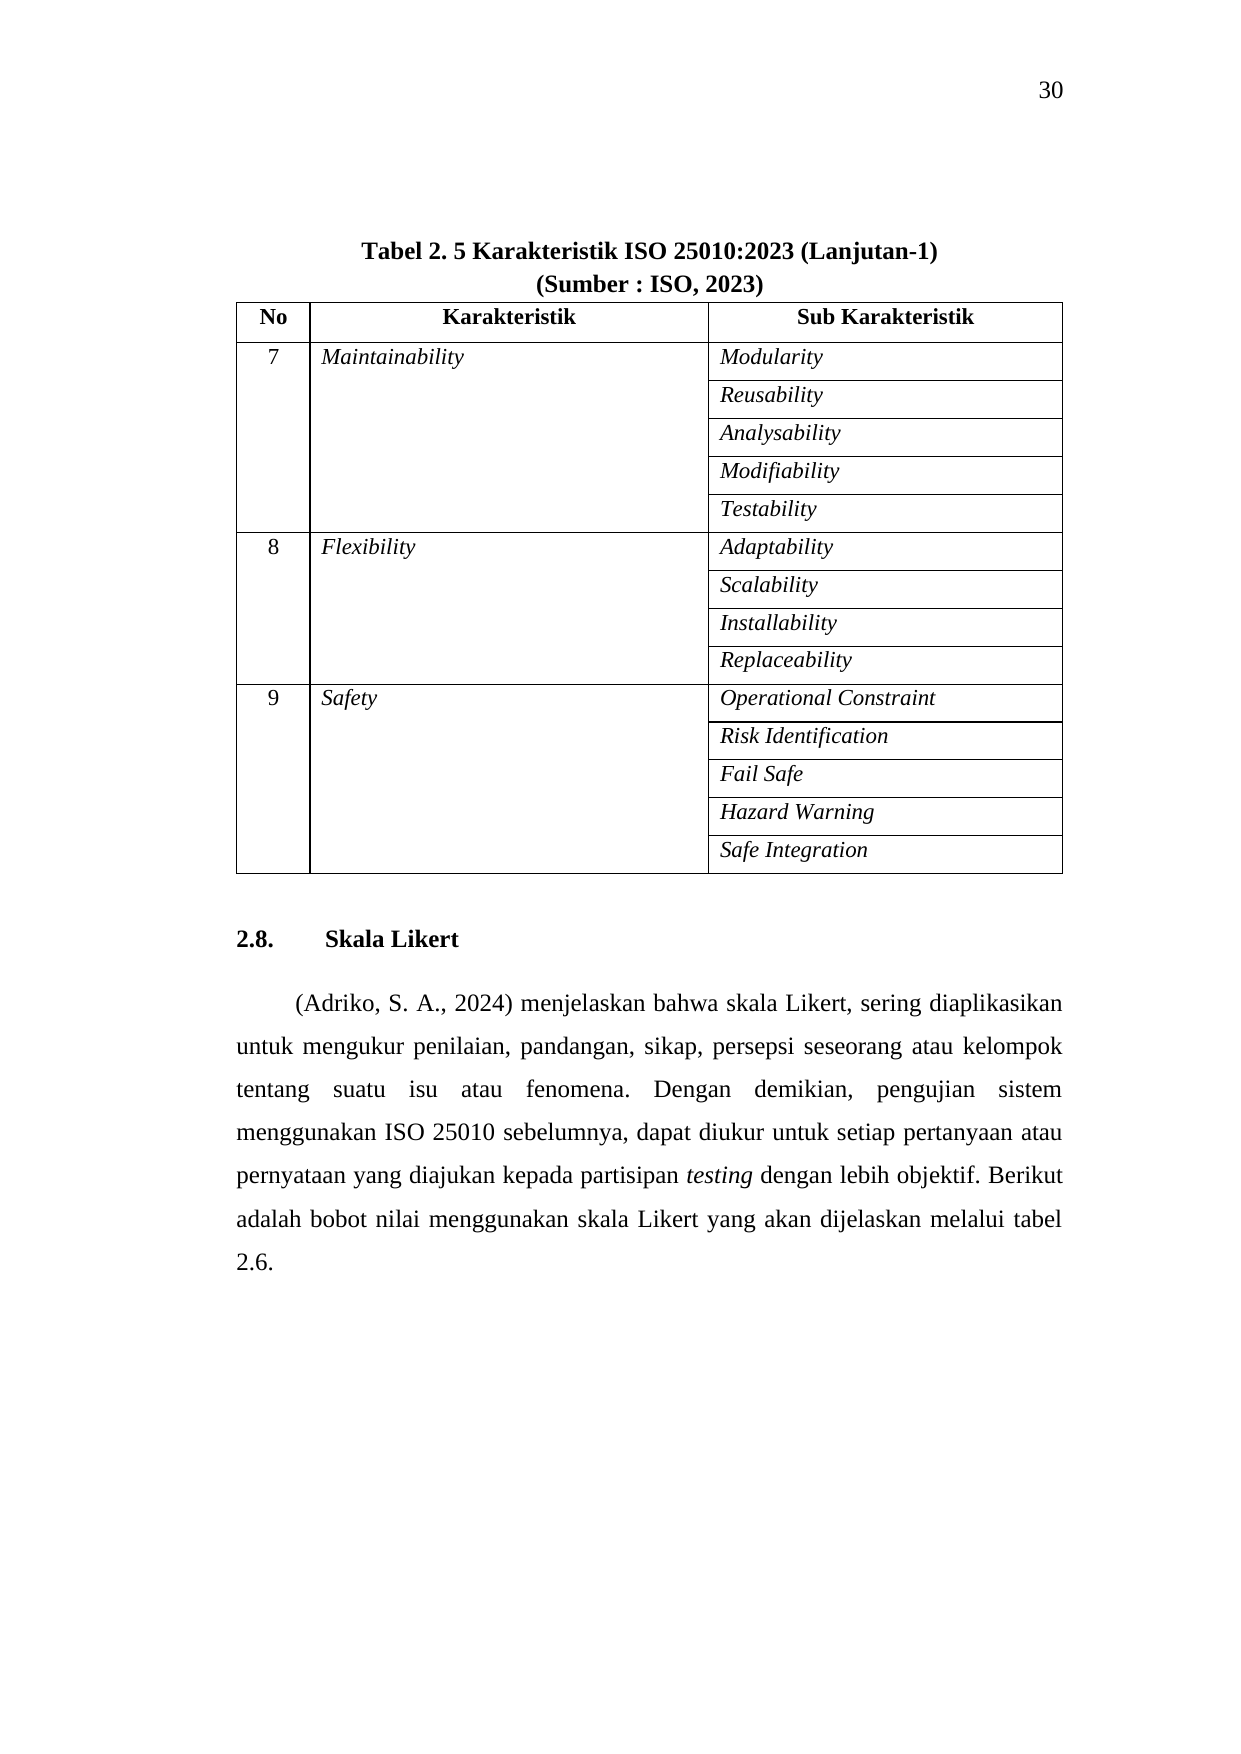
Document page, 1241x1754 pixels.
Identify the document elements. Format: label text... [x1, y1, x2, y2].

table_cell Safety [311, 685, 708, 873]
table_cell Replaceability [709, 647, 1062, 683]
table_cell Flexibility [311, 533, 708, 683]
table_cell Risk Identification [709, 723, 1062, 759]
table_cell Fail Safe [709, 760, 1062, 797]
text (Adriko, S. A., 2024) menjelaskan bahwa skala Likert, sering diaplikasikan untuk mengukur penilaian, pandangan, sikap, persepsi seseorang atau kelompok tentang suatu isu atau fenomena. Dengan demikian, pengujian sistem menggunakan ISO 25010 sebelumnya, dapat diukur untuk setiap pertanyaan atau pernyataan yang diajukan kepada partisipan testing dengan lebih objektif. Berikut adalah bobot nilai menggunakan skala Likert yang akan dijelaskan melalui tabel 2.6. [236, 988, 1063, 1276]
text (Sumber : ISO, 2023) [236, 269, 1063, 298]
text Tabel 2. 5 Karakteristik ISO 25010:2023 (Lanjutan-1) [236, 236, 1063, 265]
table_header Karakteristik [311, 303, 708, 342]
table_cell Modularity [709, 343, 1062, 380]
table_cell Reusability [709, 381, 1062, 418]
table_cell Operational Constraint [709, 685, 1062, 721]
table_cell Maintainability [311, 343, 708, 532]
table_cell 8 [237, 533, 309, 683]
table_header Sub Karakteristik [709, 303, 1062, 342]
table_header No [237, 303, 309, 342]
table_cell Scalability [709, 571, 1062, 608]
table_cell Analysability [709, 419, 1062, 456]
table_cell 9 [237, 685, 309, 873]
table_cell Safe Integration [709, 836, 1062, 873]
subtitle Skala Likert [236, 924, 1063, 953]
table_cell Testability [709, 495, 1062, 532]
table_cell 7 [237, 343, 309, 532]
table_cell Hazard Warning [709, 798, 1062, 835]
table_cell Modifiability [709, 457, 1062, 494]
table_cell Adaptability [709, 533, 1062, 570]
table_cell Installability [709, 609, 1062, 646]
